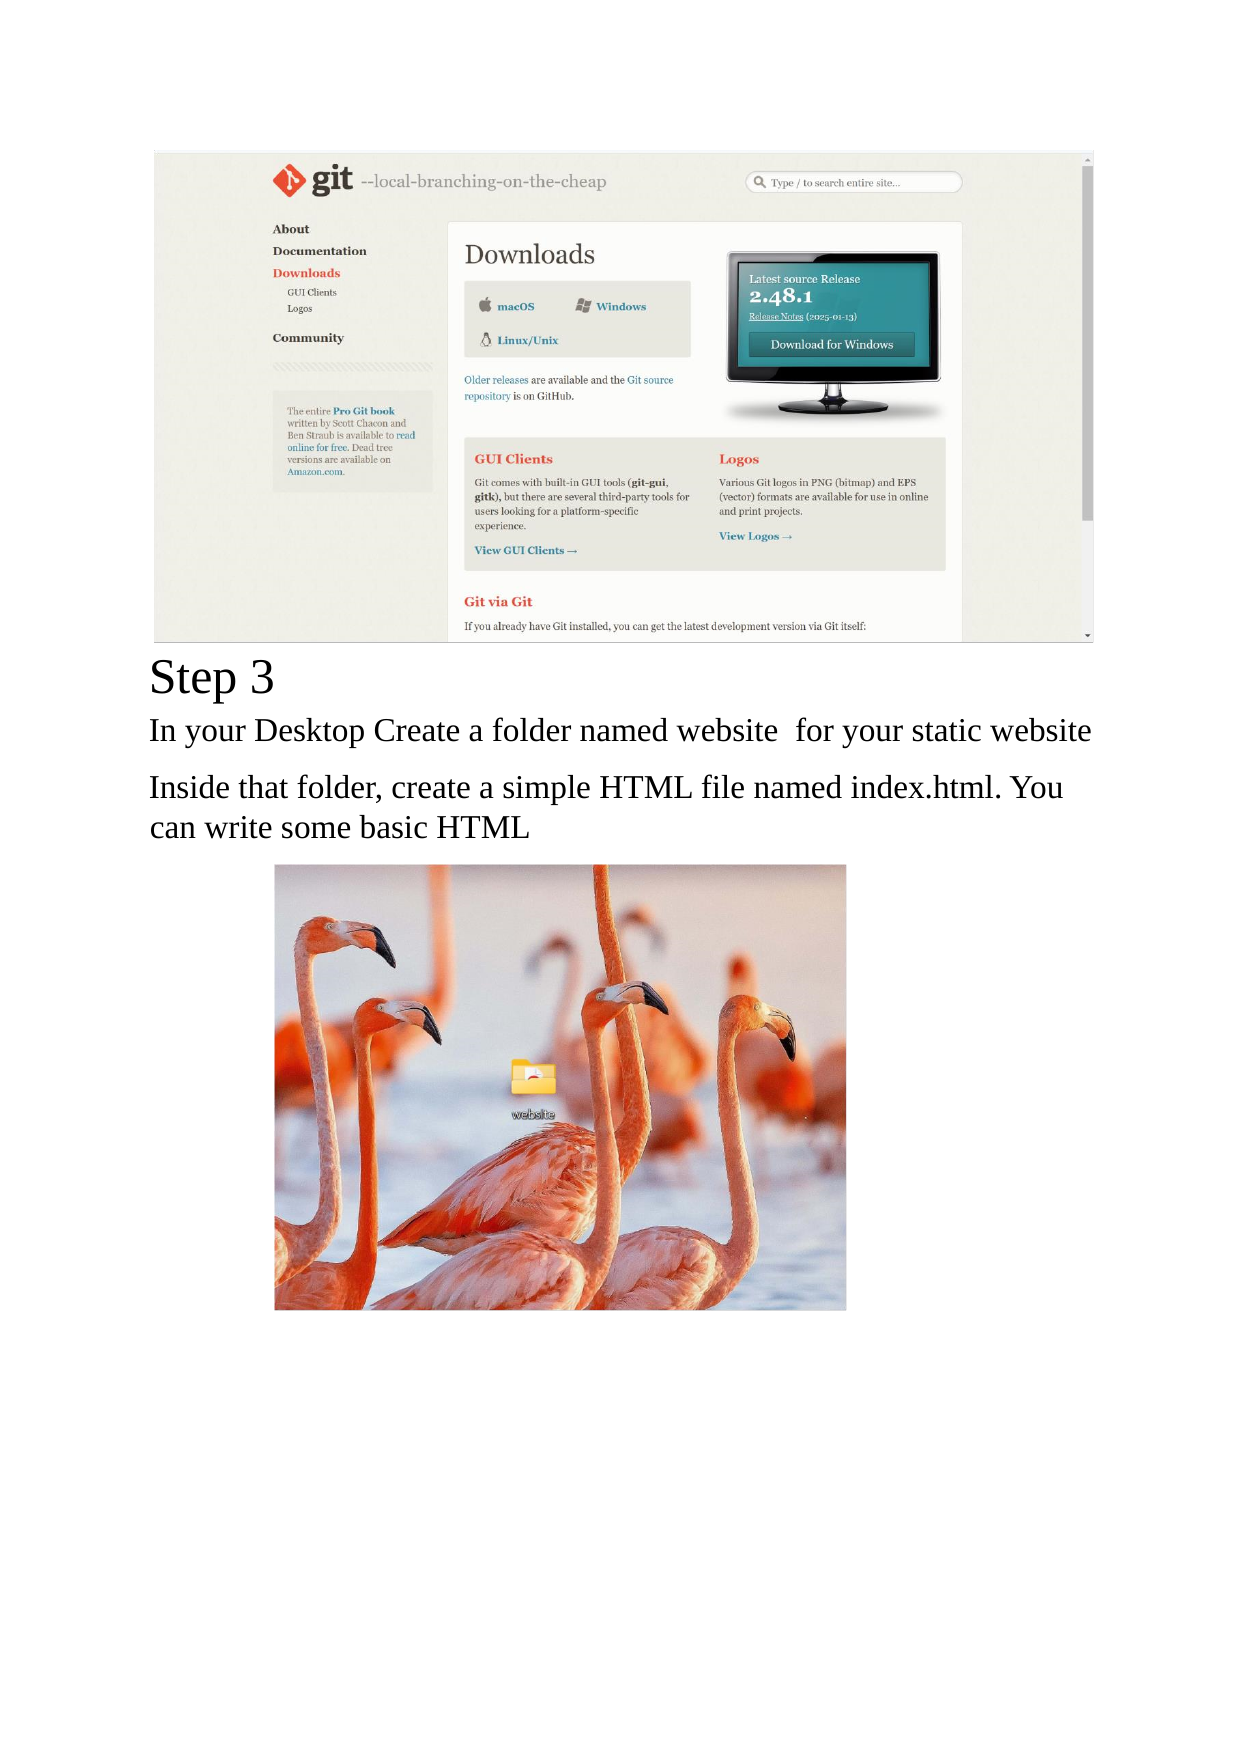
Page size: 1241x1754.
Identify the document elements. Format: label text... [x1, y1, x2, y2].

text In your Desktop Create a folder named website for your static website [148, 710, 1093, 749]
picture [273, 863, 847, 1311]
picture [153, 150, 1094, 643]
text Inside that folder, create a simple HTML file named index.html. You can write some basic HTML [148, 767, 1093, 845]
subtitle Step 3 [148, 647, 1172, 704]
